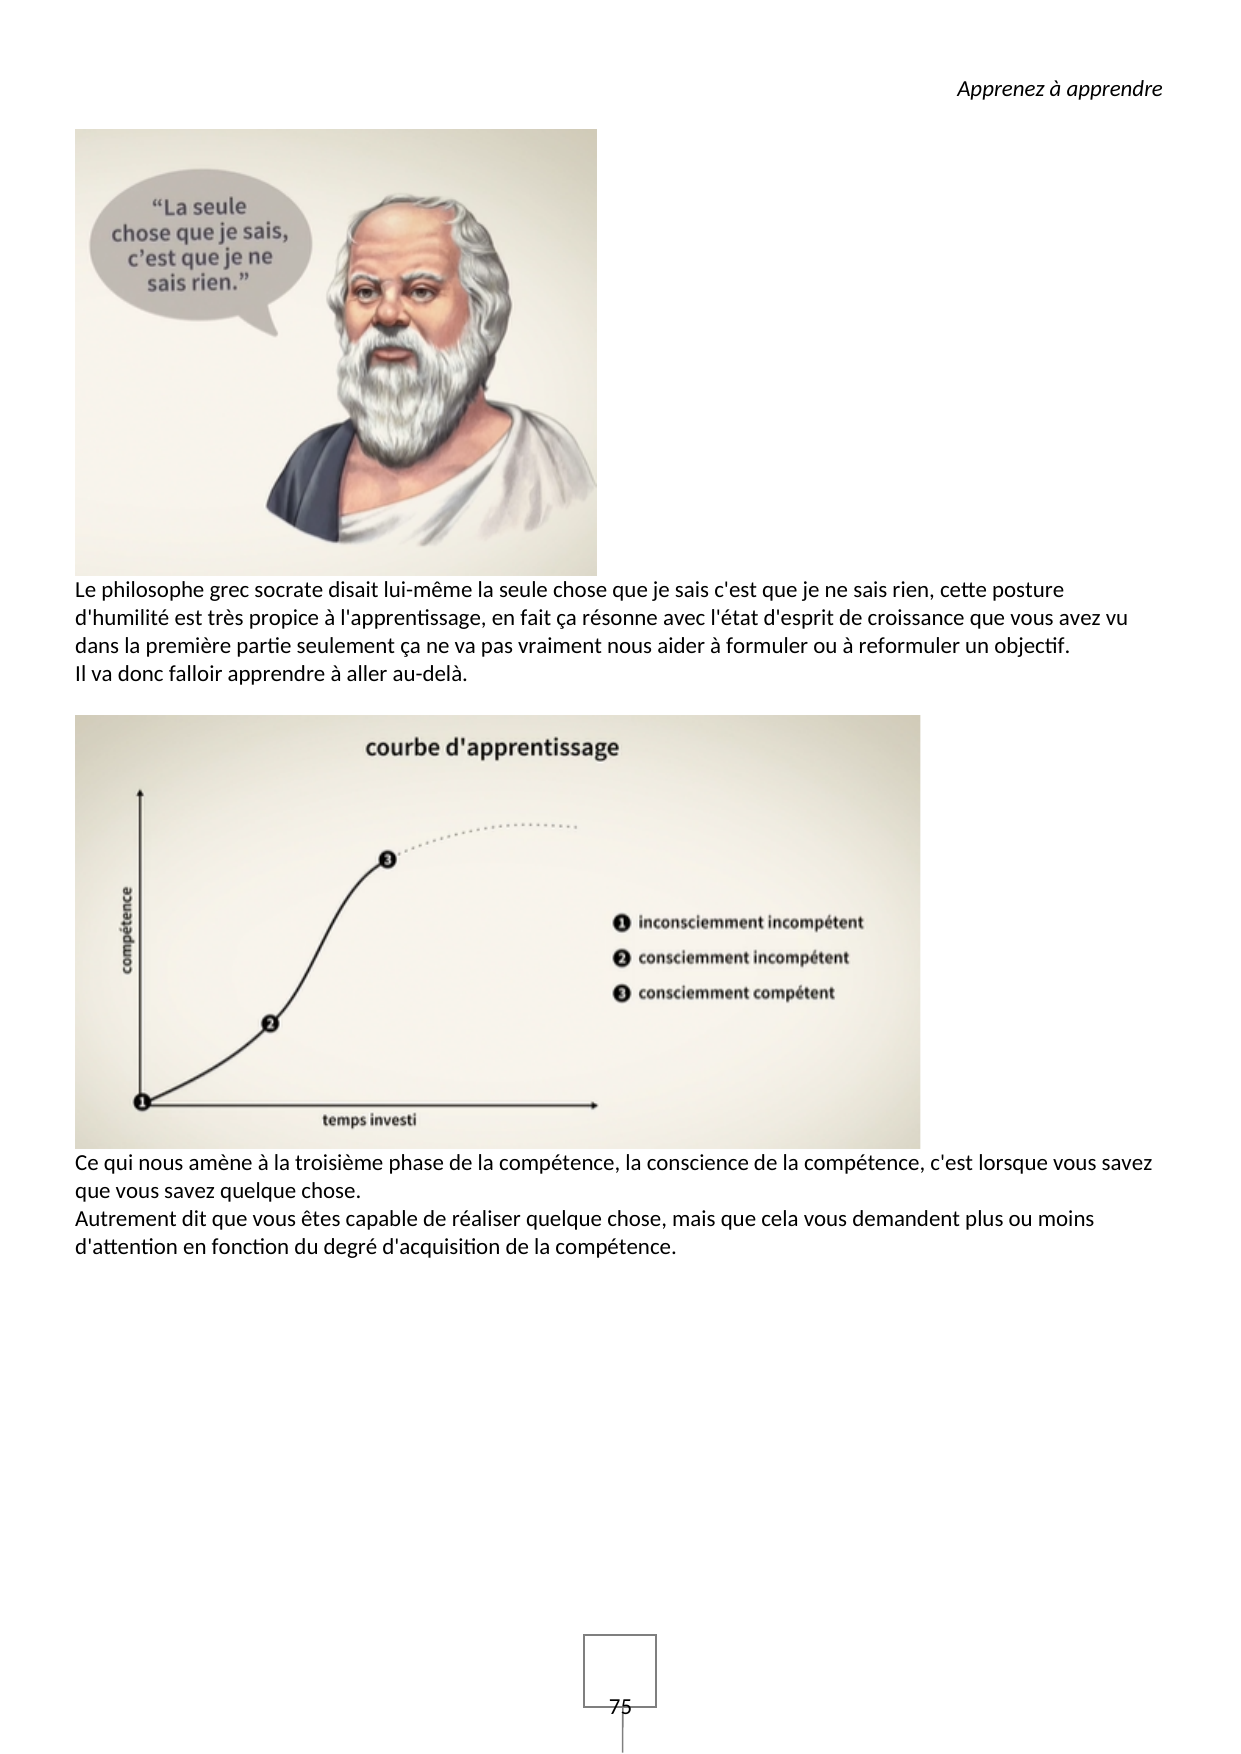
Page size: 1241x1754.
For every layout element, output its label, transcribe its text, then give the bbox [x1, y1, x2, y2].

picture [75, 715, 921, 1149]
text Il va donc falloir apprendre à aller au-delà. [75, 659, 1165, 687]
picture [75, 129, 597, 576]
text Le philosophe grec socrate disait lui-même la seule chose que je sais c'est que je ne sais rien, cette posture d'humilité est très propice à l'apprentissage, en fait ça résonne avec l'état d'esprit de croissance que vous avez vu dans la première partie seulement ça ne va pas vraiment nous aider à formuler ou à reformuler un objectif. [75, 575, 1165, 659]
text Ce qui nous amène à la troisième phase de la compétence, la conscience de la compétence, c'est lorsque vous savez que vous savez quelque chose. [75, 1148, 1165, 1204]
text Autrement dit que vous êtes capable de réaliser quelque chose, mais que cela vous demandent plus ou moins d'attention en fonction du degré d'acquisition de la compétence. [75, 1204, 1165, 1260]
